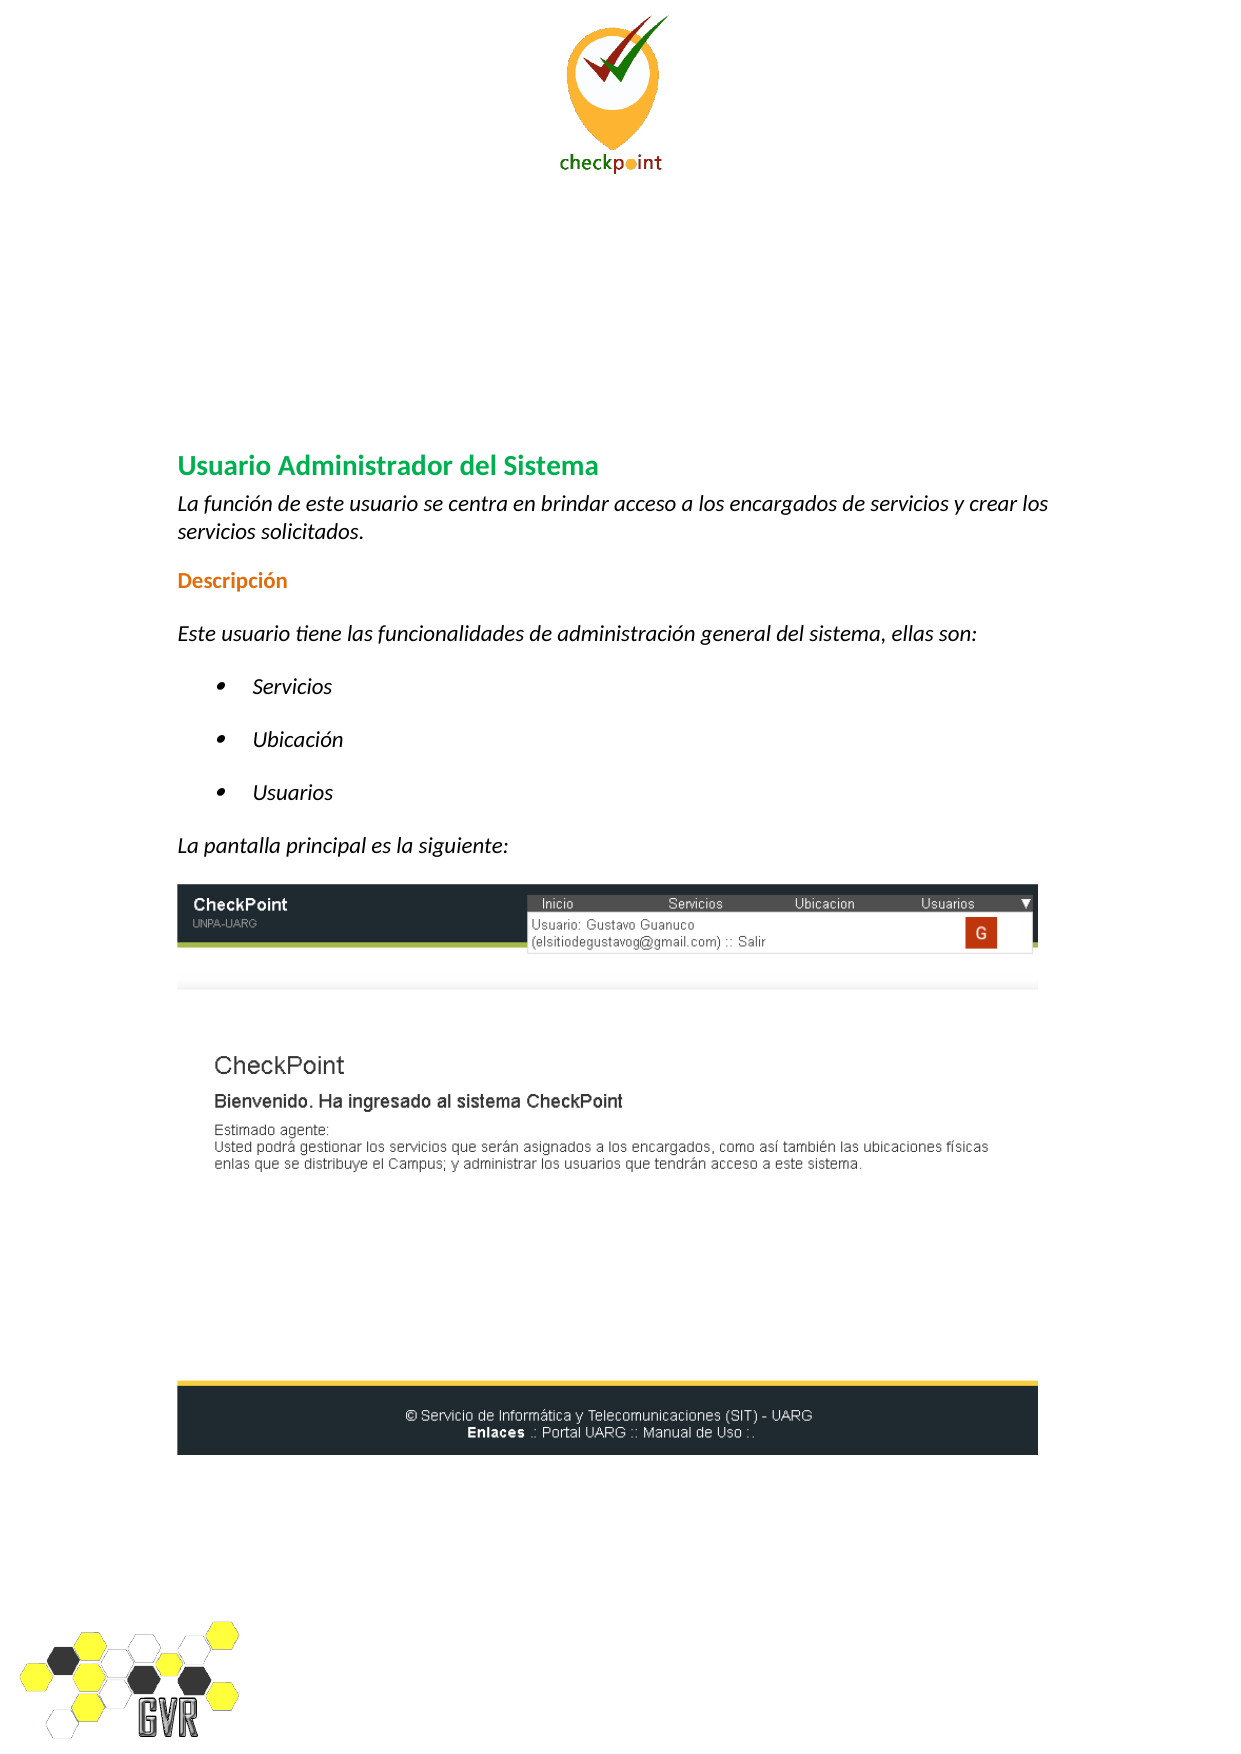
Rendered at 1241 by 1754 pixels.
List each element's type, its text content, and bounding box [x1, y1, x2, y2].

picture [550, 12, 676, 186]
text La pantalla principal es la siguiente: [177, 831, 1063, 859]
text Usuario Administrador del Sistema [177, 447, 1063, 483]
picture [12, 1620, 246, 1740]
list Ubicación [215, 725, 1063, 753]
list Usuarios [215, 778, 1063, 806]
text La función de este usuario se centra en brindar acceso a los encargados de servicios y crear los servicios solicitados. [177, 489, 1063, 545]
text Descripción [177, 566, 1063, 594]
picture [177, 884, 1038, 1455]
text Este usuario tiene las funcionalidades de administración general del sistema, ellas son: [177, 619, 1063, 647]
list Servicios [215, 672, 1063, 700]
